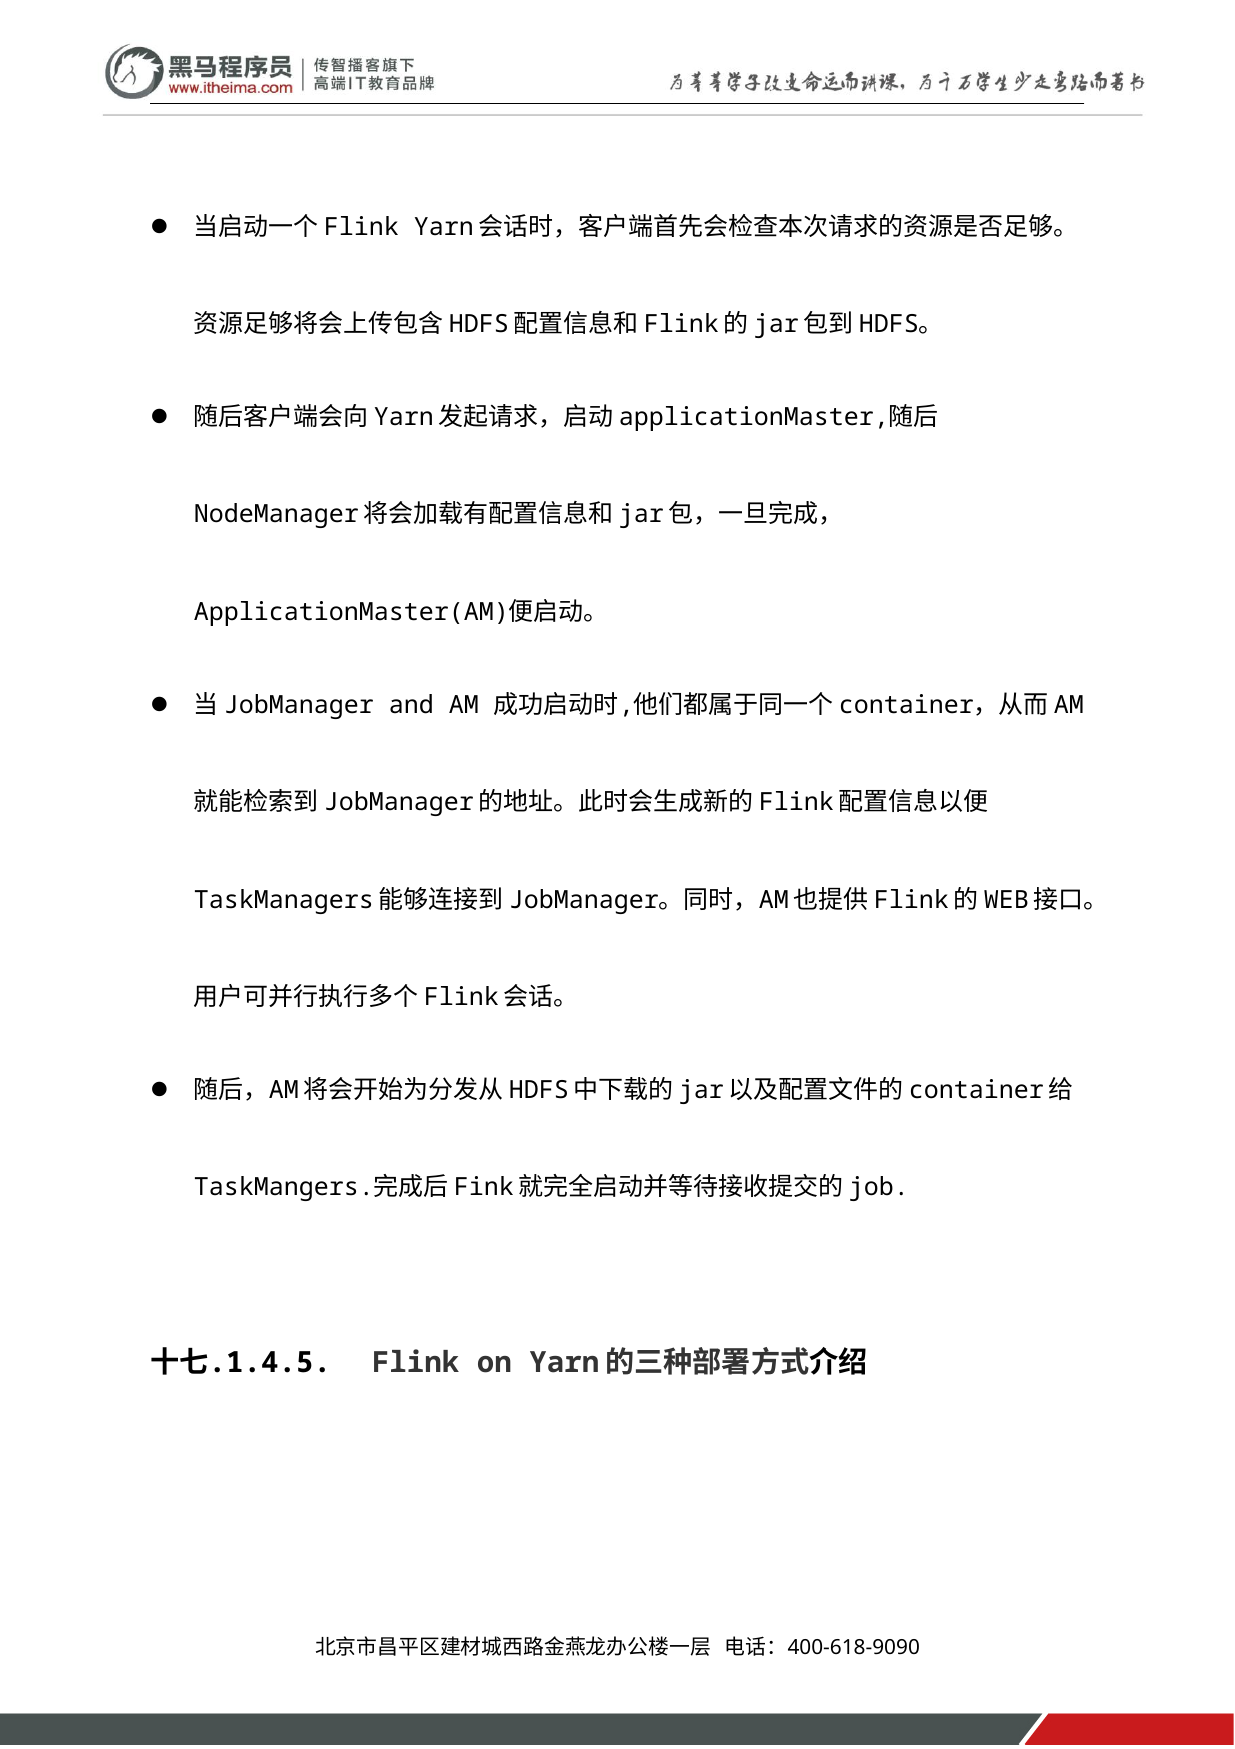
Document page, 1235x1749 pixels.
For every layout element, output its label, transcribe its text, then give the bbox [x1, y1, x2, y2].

list 随后，AM将会开始为分发从HDFS中下载的jar以及配置文件的container给TaskMangers.完成后Fink就完全启动并等待接收提交的job. [150, 1055, 1084, 1217]
list 当启动一个Flink Yarn会话时，客户端首先会检查本次请求的资源是否足够。资源足够将会上传包含HDFS配置信息和Flink的jar包到HDFS。 [150, 192, 1084, 354]
picture [0, 1654, 1234, 1745]
list 随后客户端会向Yarn发起请求，启动applicationMaster,随后NodeManager将会加载有配置信息和jar包，一旦完成，ApplicationMaster(AM)便启动。 [150, 382, 1084, 642]
picture [0, 0, 1235, 123]
list 当JobManager and AM 成功启动时,他们都属于同一个container，从而AM就能检索到JobManager的地址。此时会生成新的Flink配置信息以便TaskManagers能够连接到JobManager。同时，AM也提供Flink的WEB接口。用户可并行执行多个Flink会话。 [150, 670, 1084, 1027]
subtitle Flink on Yarn的三种部署方式介绍 [150, 1327, 1084, 1392]
